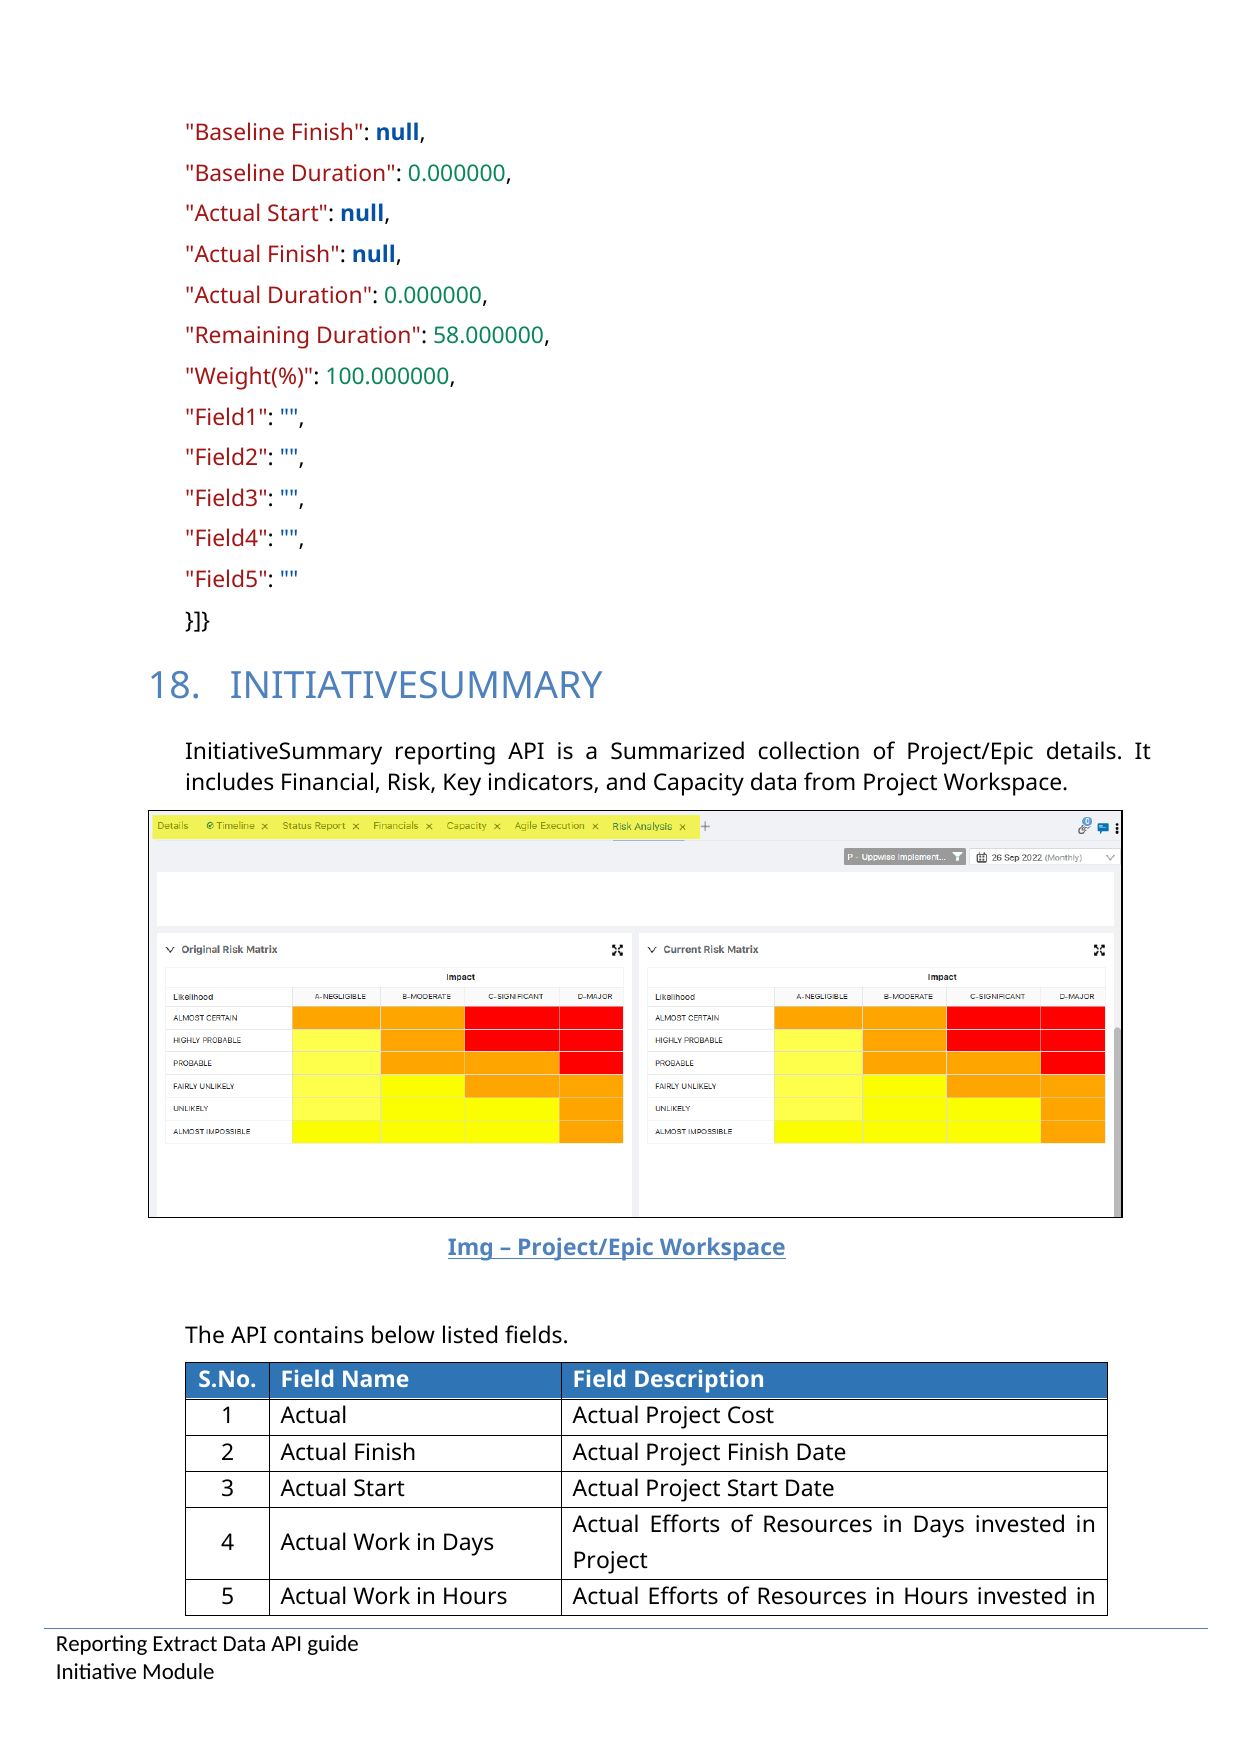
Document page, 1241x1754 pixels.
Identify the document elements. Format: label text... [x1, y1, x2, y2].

table_cell 1 [186, 1400, 269, 1434]
text The API contains below listed fields. [185, 1318, 1152, 1350]
table_cell Actual Project Start Date [562, 1472, 1107, 1507]
table_header S.No. [186, 1363, 269, 1398]
table_cell Actual Work in Days [270, 1508, 561, 1579]
table_cell Actual [270, 1400, 561, 1434]
text "Baseline Finish": null, [185, 118, 1152, 146]
table_cell 4 [186, 1508, 269, 1579]
table_header Field Description [562, 1363, 1107, 1398]
subtitle InitiativeSummary [148, 659, 1152, 710]
table_cell 3 [186, 1472, 269, 1507]
text InitiativeSummary reporting API is a Summarized collection of Project/Epic details. It includes Financial, Risk, Key indicators, and Capacity data from Project Workspace. [185, 735, 1152, 797]
table_cell Actual Finish [270, 1436, 561, 1471]
text "Baseline Duration": 0.000000, [185, 159, 1152, 187]
text "Actual Duration": 0.000000, [185, 281, 1152, 309]
table_cell Actual Project Cost [562, 1400, 1107, 1434]
text "Field4": "", [185, 524, 1152, 552]
text "Remaining Duration": 58.000000, [185, 321, 1152, 349]
text "Weight(%)": 100.000000, [185, 362, 1152, 390]
picture [149, 811, 1121, 1217]
text "Actual Start": null, [185, 199, 1152, 227]
table_cell Actual Project Finish Date [562, 1436, 1107, 1471]
table_cell Actual Start [270, 1472, 561, 1507]
text "Field2": "", [185, 443, 1152, 471]
text }]} [185, 606, 1152, 634]
table_cell Actual Efforts of Resources in Days invested in Project [562, 1508, 1107, 1579]
text Img – Project/Epic Workspace [373, 1231, 1152, 1262]
table_cell 5 [186, 1580, 269, 1615]
text "Field3": "", [185, 484, 1152, 512]
text "Field1": "", [185, 402, 1152, 431]
text "Actual Finish": null, [185, 240, 1152, 268]
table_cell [270, 1580, 561, 1615]
table_cell 2 [186, 1436, 269, 1471]
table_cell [562, 1580, 1107, 1615]
table_header Field Name [270, 1363, 561, 1398]
text "Field5": "" [185, 565, 1152, 593]
